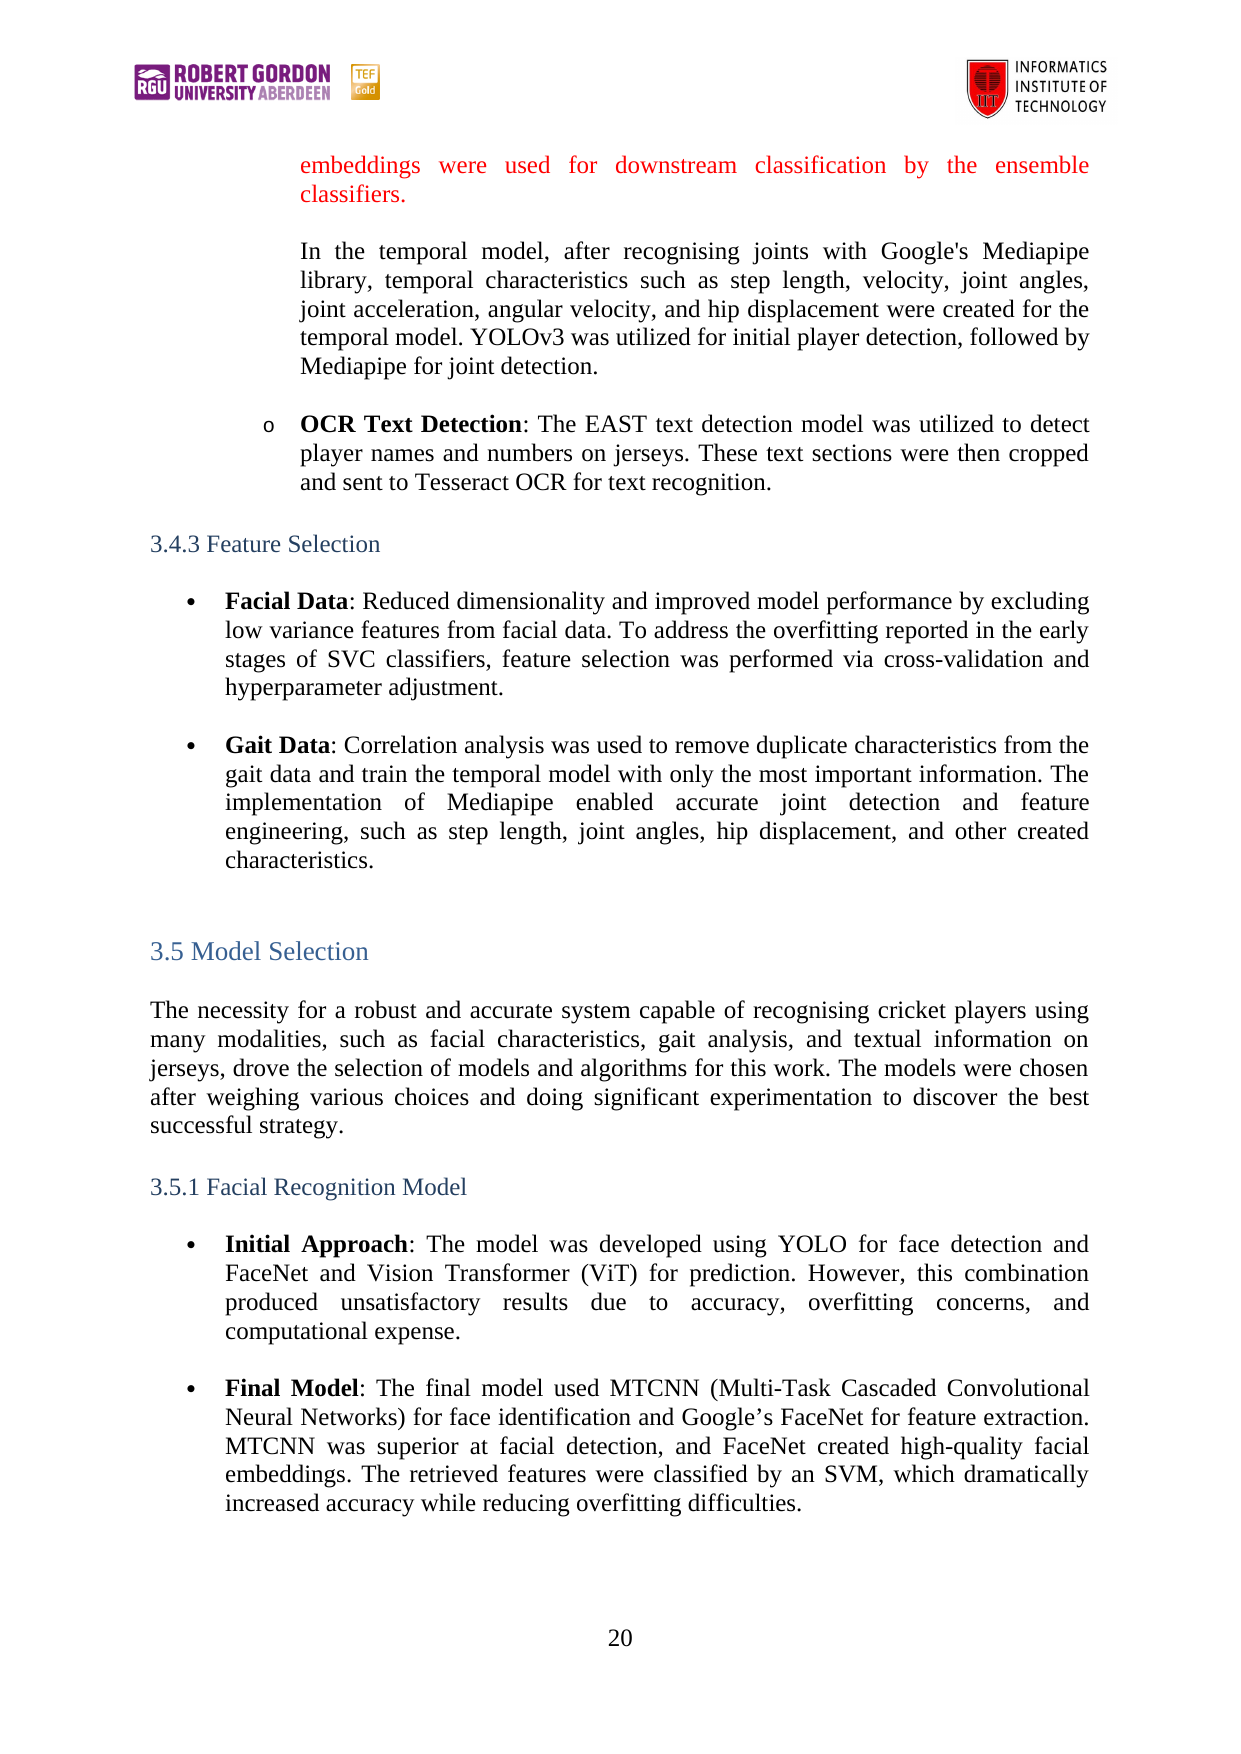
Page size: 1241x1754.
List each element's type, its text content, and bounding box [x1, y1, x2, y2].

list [262, 150, 1090, 207]
subtitle 3.5 Model Selection [150, 935, 1090, 967]
list Final Model: The final model used MTCNN (Multi-Task Cascaded Convolutional Neural Networks) for face identification and Google’s FaceNet for feature extraction. MTCNN was superior at facial detection, and FaceNet created high-quality facial embeddings. The retrieved features were classified by an SVM, which dramatically increased accuracy while reducing overfitting difficulties. [187, 1373, 1090, 1517]
text In the temporal model, after recognising joints with Google's Mediapipe library, temporal characteristics such as step length, velocity, joint angles, joint acceleration, angular velocity, and hip displacement were created for the temporal model. YOLOv3 was utilized for initial player detection, followed by Mediapipe for joint detection. [300, 236, 1090, 380]
picture [955, 57, 1118, 125]
list Initial Approach: The model was developed using YOLO for face detection and FaceNet and Vision Transformer (ViT) for prediction. However, this combination produced unsatisfactory results due to accuracy, overfitting concerns, and computational expense. [187, 1229, 1090, 1344]
list Gait Data: Correlation analysis was used to remove duplicate characteristics from the gait data and train the temporal model with only the most important information. The implementation of Mediapipe enabled accurate joint detection and feature engineering, such as step length, joint angles, hip displacement, and other created characteristics. [187, 730, 1090, 874]
text The necessity for a robust and accurate system capable of recognising cricket players using many modalities, such as facial characteristics, gait analysis, and textual information on jerseys, drove the selection of models and algorithms for this work. The models were chosen after weighing various choices and doing significant experimentation to discover the best successful strategy. [150, 995, 1090, 1139]
list OCR Text Detection: The EAST text detection model was utilized to detect player names and numbers on jerseys. These text sections were then cropped and sent to Tesseract OCR for text recognition. [262, 409, 1090, 496]
subtitle 3.5.1 Facial Recognition Model [150, 1172, 1090, 1201]
subtitle 3.4.3 Feature Selection [150, 529, 1090, 557]
picture [126, 58, 389, 106]
list Facial Data: Reduced dimensionality and improved model performance by excluding low variance features from facial data. To address the overfitting reported in the early stages of SVC classifiers, feature selection was performed via cross-validation and hyperparameter adjustment. [187, 586, 1090, 701]
